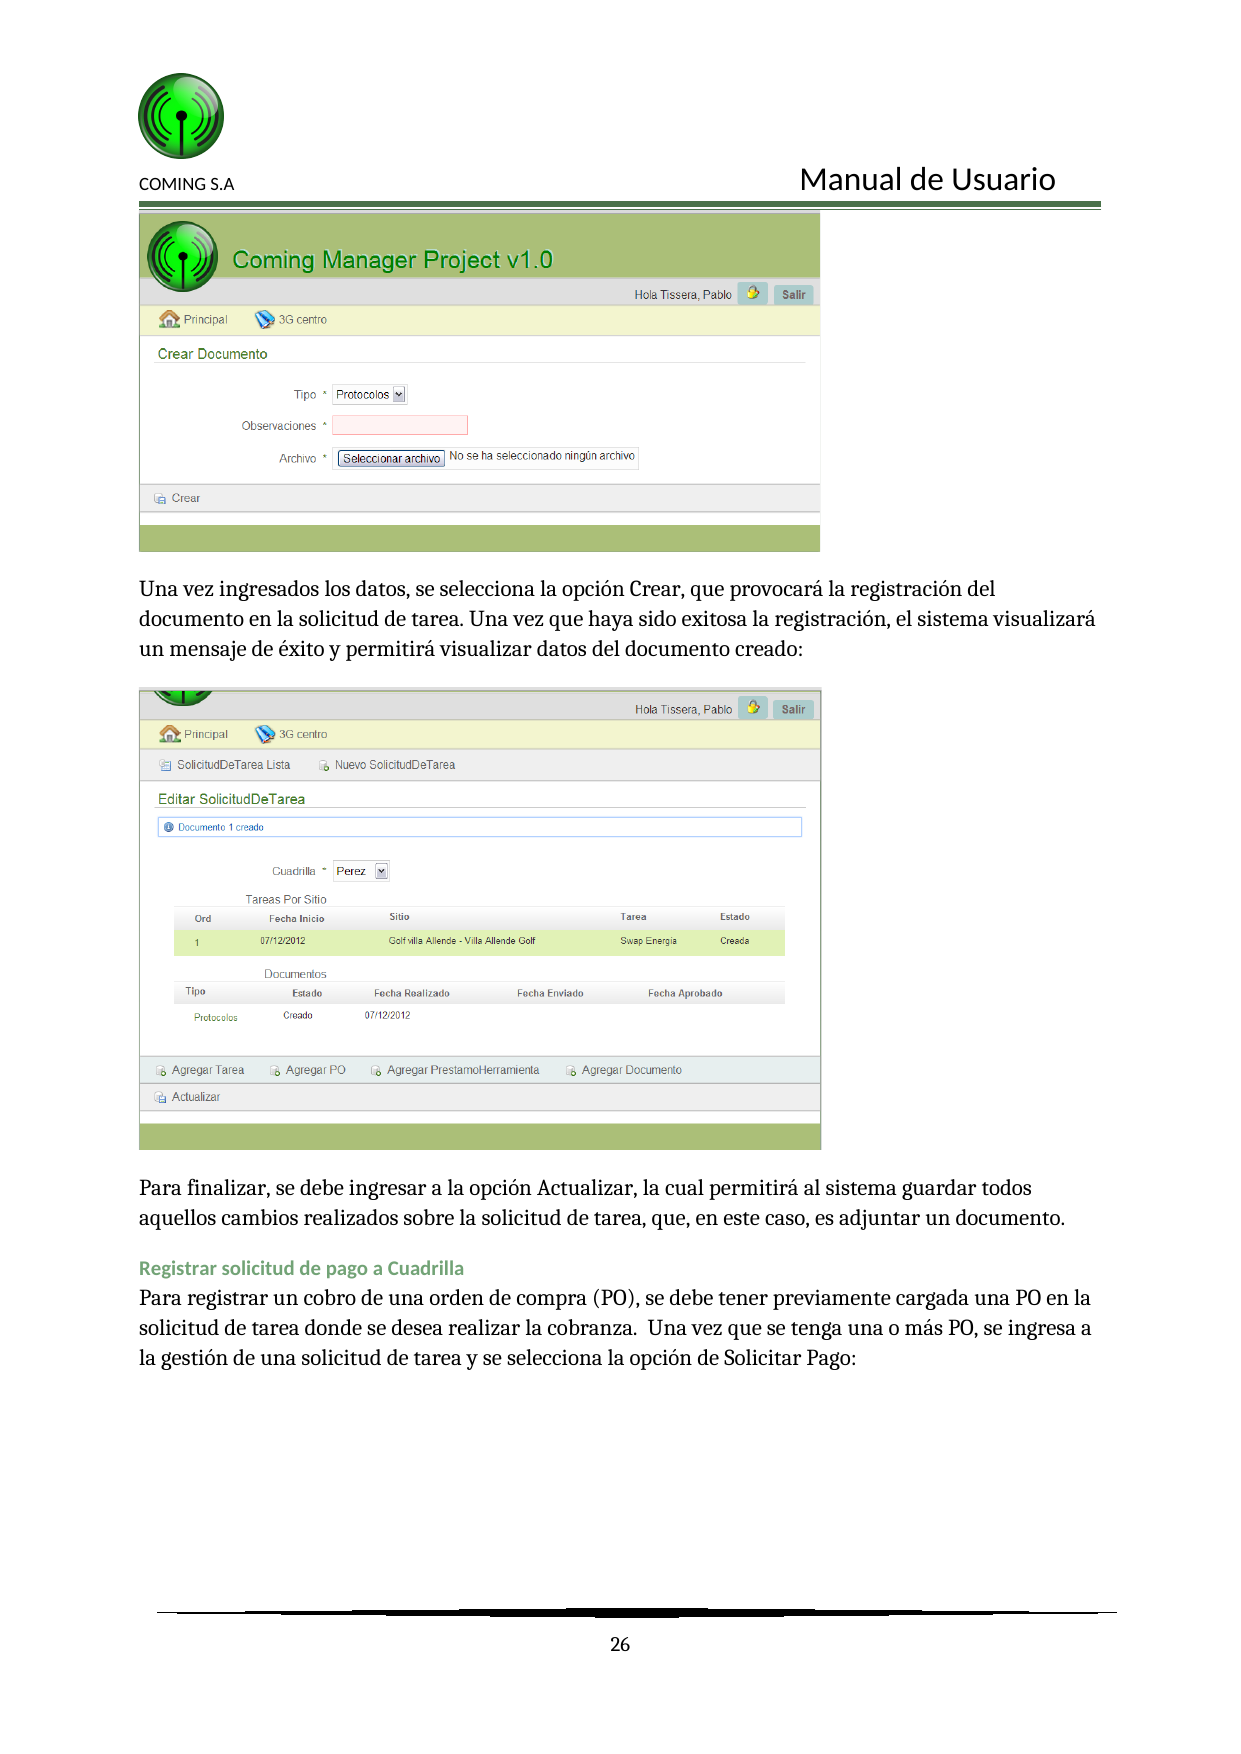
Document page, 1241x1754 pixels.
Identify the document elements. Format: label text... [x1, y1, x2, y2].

text Para finalizar, se debe ingresar a la opción Actualizar, la cual permitirá al sistema guardar todos aquellos cambios realizados sobre la solicitud de tarea, que, en este caso, es adjuntar un documento. [139, 1174, 1101, 1231]
subtitle Registrar solicitud de pago a Cuadrilla [139, 1256, 1101, 1281]
picture [138, 73, 224, 159]
picture [138, 210, 821, 552]
text Una vez ingresados los datos, se selecciona la opción Crear, que provocará la registración del documento en la solicitud de tarea. Una vez que haya sido exitosa la registración, el sistema visualizará un mensaje de éxito y permitirá visualizar datos del documento creado: [139, 576, 1101, 662]
picture [138, 687, 822, 1150]
text Para registrar un cobro de una orden de compra (PO), se debe tener previamente cargada una PO en la solicitud de tarea donde se desea realizar la cobranza. Una vez que se tenga una o más PO, se ingresa a la gestión de una solicitud de tarea y se selecciona la opción de Solicitar Pago: [139, 1285, 1101, 1372]
